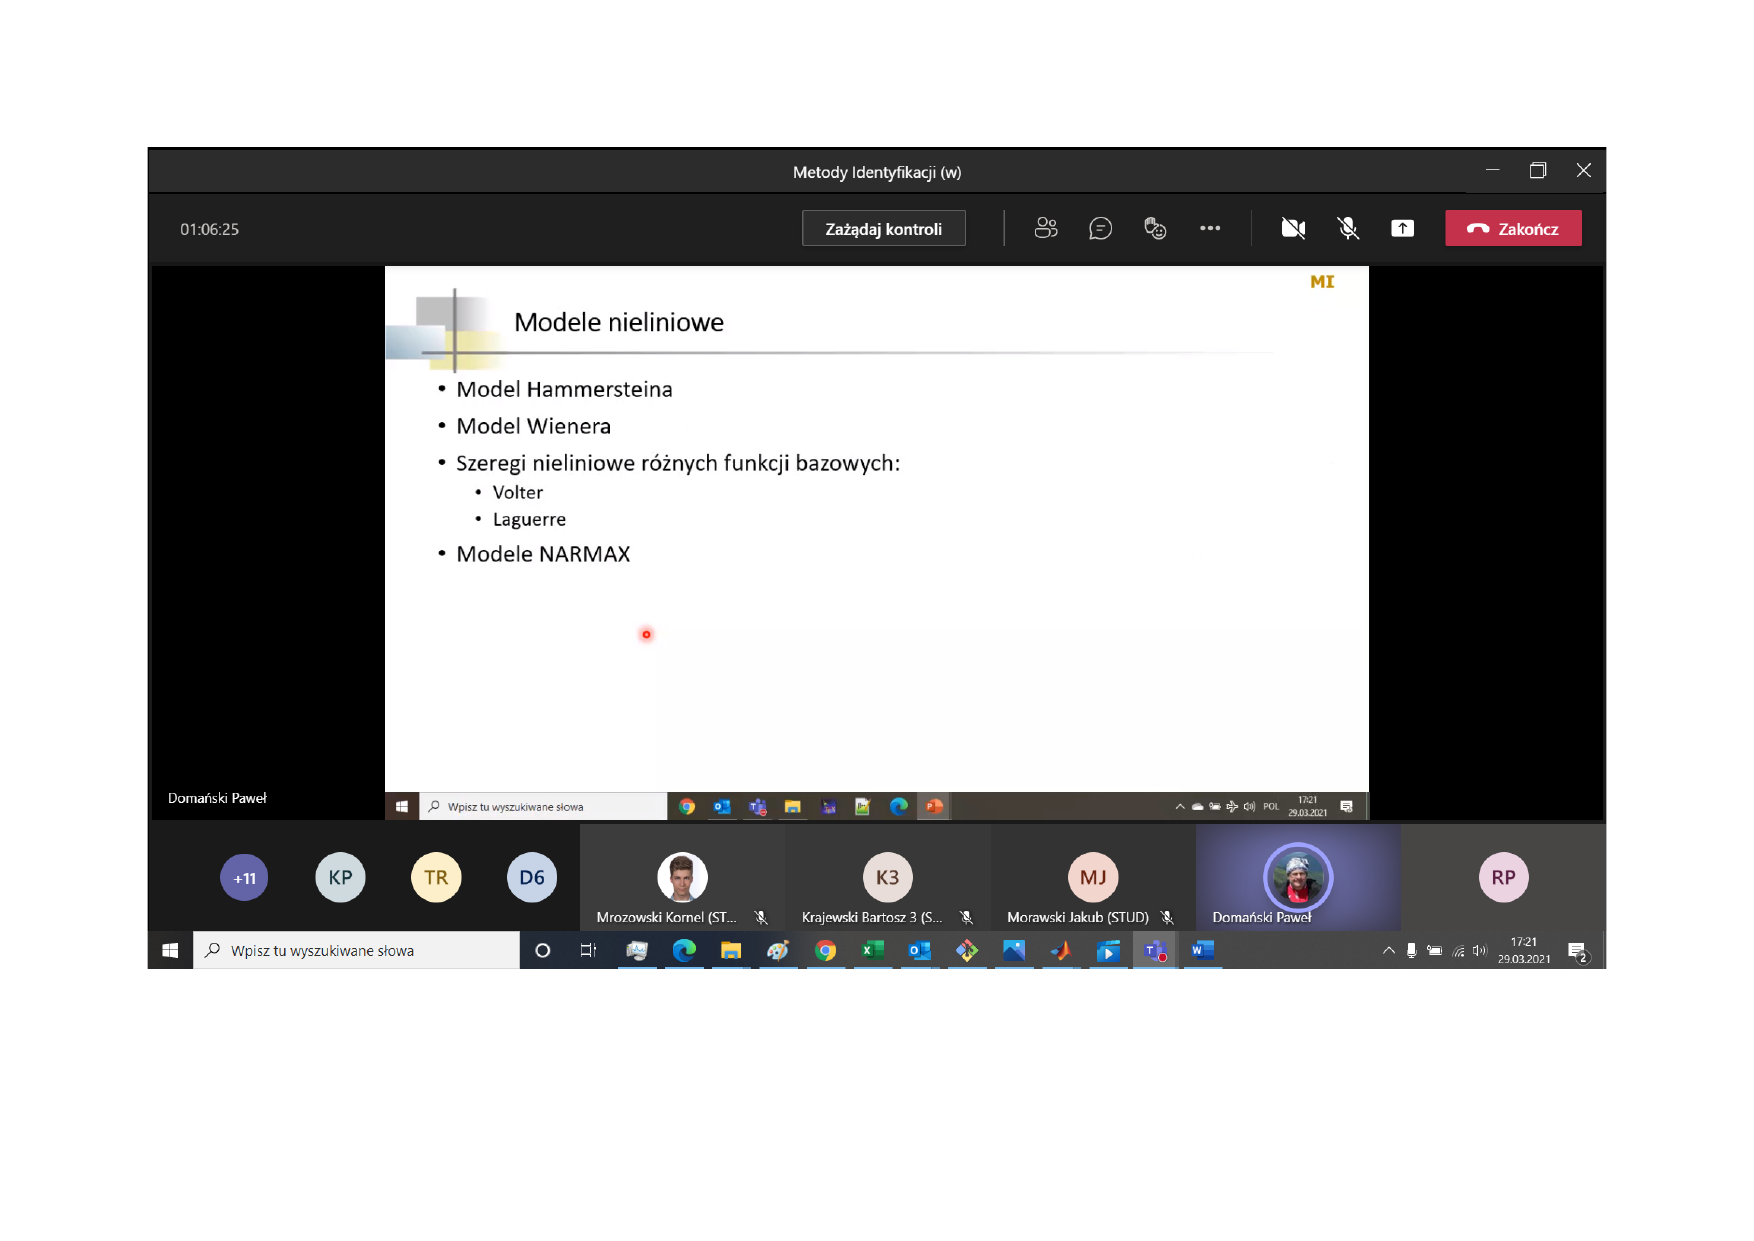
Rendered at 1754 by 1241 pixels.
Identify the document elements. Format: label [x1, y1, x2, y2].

picture [147, 147, 1607, 969]
